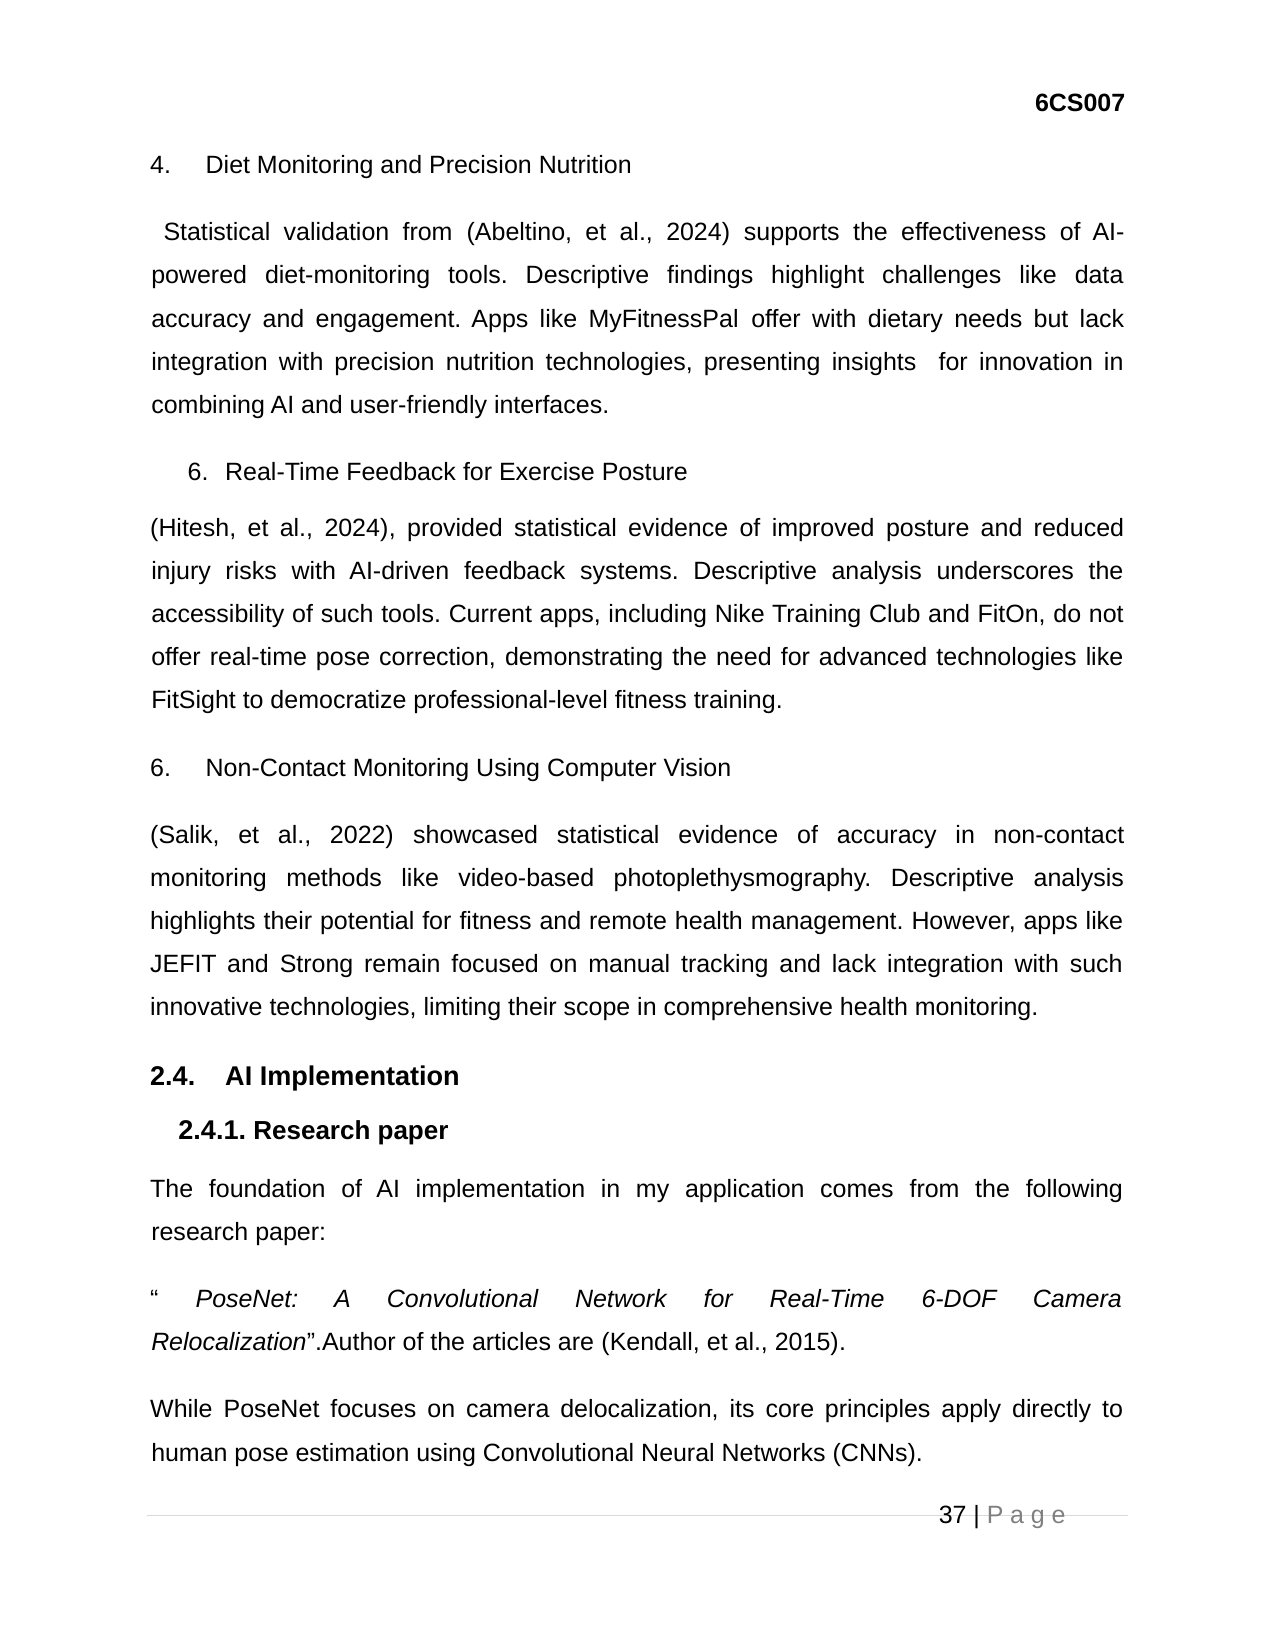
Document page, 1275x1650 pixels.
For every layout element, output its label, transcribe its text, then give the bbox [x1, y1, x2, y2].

text showcased statistical evidence of accuracy in non-contact monitoring methods like video-based photoplethysmography. Descriptive analysis highlights their potential for fitness and remote health management. However, apps like JEFIT and Strong remain focused on manual tracking and lack integration with such innovative technologies, limiting their scope in comprehensive health monitoring. [150, 820, 1125, 1021]
text 4. Diet Monitoring and Precision Nutrition [150, 150, 1125, 179]
subtitle Research paper [178, 1114, 1125, 1145]
text , provided statistical evidence of improved posture and reduced injury risks with AI-driven feedback systems. Descriptive analysis underscores the accessibility of such tools. Current apps, including Nike Training Club and FitOn, do not offer real-time pose correction, demonstrating the need for advanced technologies like FitSight to democratize professional-level fitness training. [150, 513, 1125, 714]
list Real-Time Feedback for Exercise Posture [187, 457, 1125, 486]
text “ PoseNet: A Convolutional Network for Real-Time 6-DOF Camera Relocalization”.Author of the articles are . [150, 1284, 1125, 1356]
subtitle AI Implementation [150, 1059, 1125, 1091]
text Statistical validation from supports the effectiveness of AI-powered diet-monitoring tools. Descriptive findings highlight challenges like data accuracy and engagement. Apps like MyFitnessPal offer with dietary needs but lack integration with precision nutrition technologies, presenting insights for innovation in combining AI and user-friendly interfaces. [150, 217, 1125, 418]
text 6. Non-Contact Monitoring Using Computer Vision [150, 752, 1125, 781]
text While PoseNet focuses on camera delocalization, its core principles apply directly to human pose estimation using Convolutional Neural Networks (CNNs). [150, 1394, 1125, 1466]
text The foundation of AI implementation in my application comes from the following research paper: [150, 1173, 1125, 1245]
